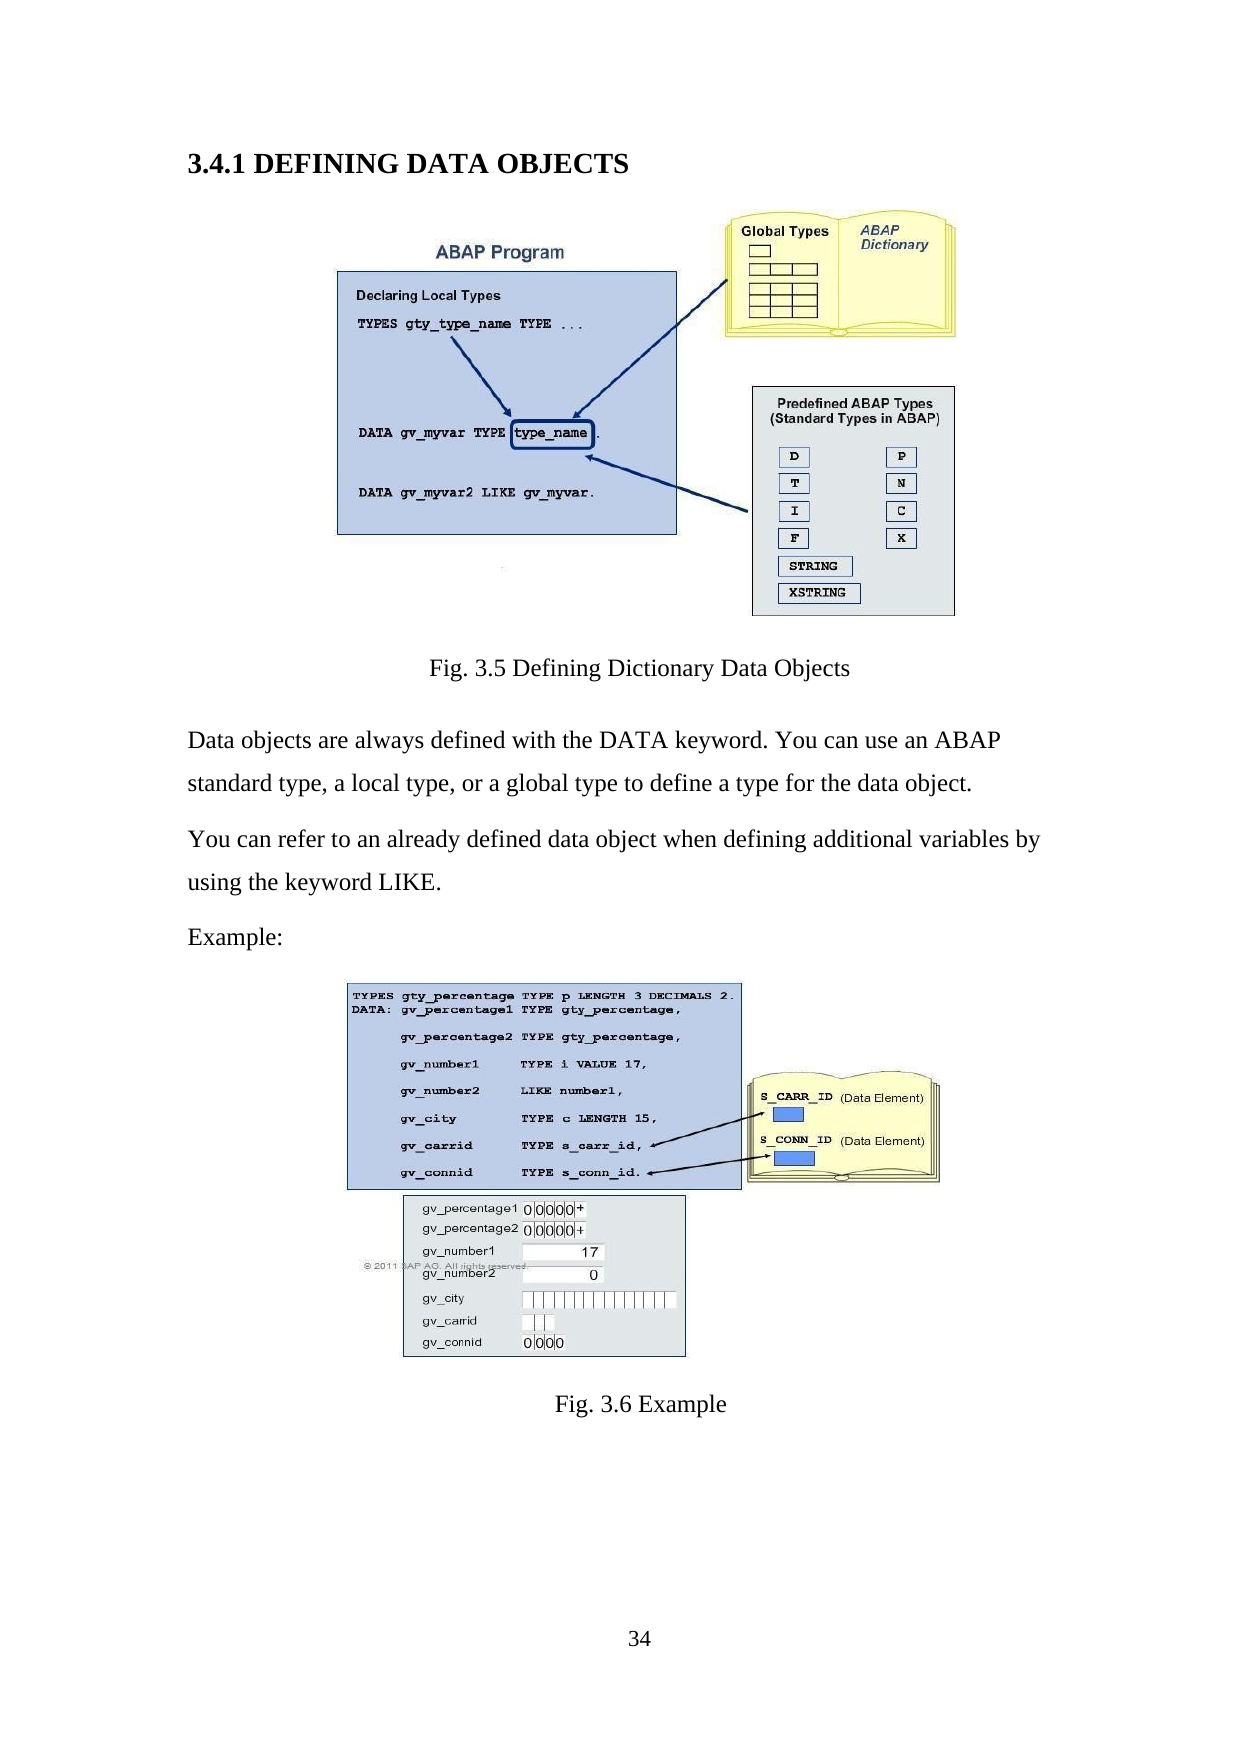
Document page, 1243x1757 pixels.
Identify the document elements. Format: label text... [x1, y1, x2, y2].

text Fig. 3.6 Example [466, 1389, 815, 1417]
subtitle DEFINING DATA OBJECTS [187, 146, 1145, 179]
text Data objects are always defined with the DATA keyword. You can use an ABAP standard type, a local type, or a global type to define a type for the data object. [187, 725, 1003, 797]
text You can refer to an already defined data object when defining additional variables by using the keyword LIKE. [187, 824, 1043, 896]
text Example: [187, 922, 1145, 951]
text Fig. 3.5 Defining Dictionary Data Objects [189, 653, 1090, 681]
picture [343, 979, 941, 1359]
picture [333, 209, 958, 616]
